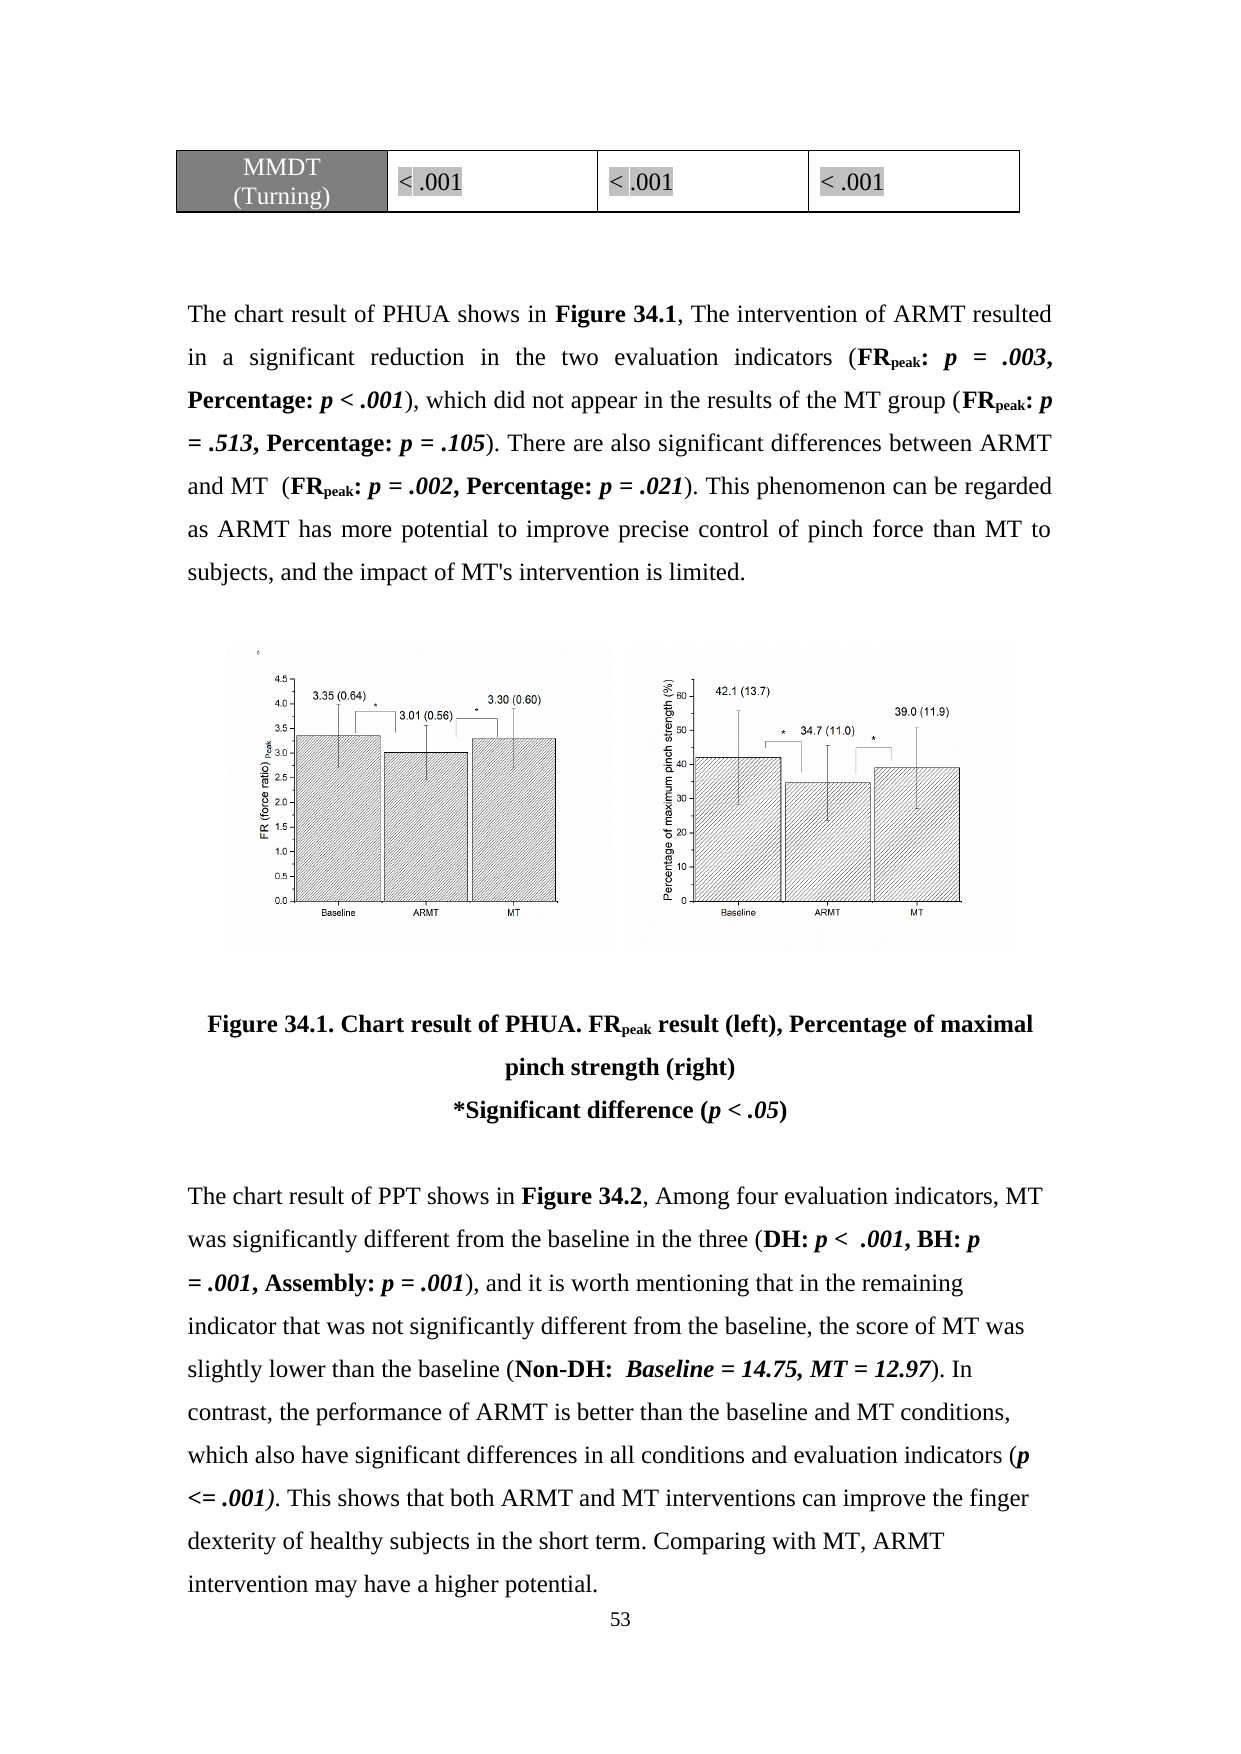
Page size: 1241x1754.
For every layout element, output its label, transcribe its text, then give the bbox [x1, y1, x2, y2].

text *Significant difference (p < .05) [187, 1095, 1053, 1124]
text Figure 34.1. Chart result of PHUA. FRpeak result (left), Percentage of maximal pinch strength (right) [187, 1009, 1053, 1081]
table_cell MMDT (Turning) [177, 151, 387, 211]
table_cell < .001 [598, 151, 808, 211]
picture [225, 643, 611, 952]
table_cell < .001 [809, 151, 1019, 211]
text The chart result of PPT shows in Figure 34.2, Among four evaluation indicators, MT was significantly different from the baseline in the three (DH: p < .001, BH: p = .001, Assembly: p = .001), and it is worth mentioning that in the remaining indicator that was not significantly different from the baseline, the score of MT was slightly lower than the baseline (Non-DH: Baseline = 14.75, MT = 12.97). In contrast, the performance of ARMT is better than the baseline and MT conditions, which also have significant differences in all conditions and evaluation indicators (p <= .001). This shows that both ARMT and MT interventions can improve the finger dexterity of healthy subjects in the short term. Comparing with MT, ARMT intervention may have a higher potential. [187, 1181, 1053, 1598]
text The chart result of PHUA shows in Figure 34.1, The intervention of ARMT resulted in a significant reduction in the two evaluation indicators (FRpeak: p = .003, Percentage: p < .001), which did not appear in the results of the MT group (FRpeak: p = .513, Percentage: p = .105). There are also significant differences between ARMT and MT (FRpeak: p = .002, Percentage: p = .021). This phenomenon can be regarded as ARMT has more potential to improve precise control of pinch force than MT to subjects, and the impact of MT's intervention is limited. [187, 299, 1053, 586]
table_cell < .001 [388, 151, 597, 211]
picture [623, 643, 1015, 952]
